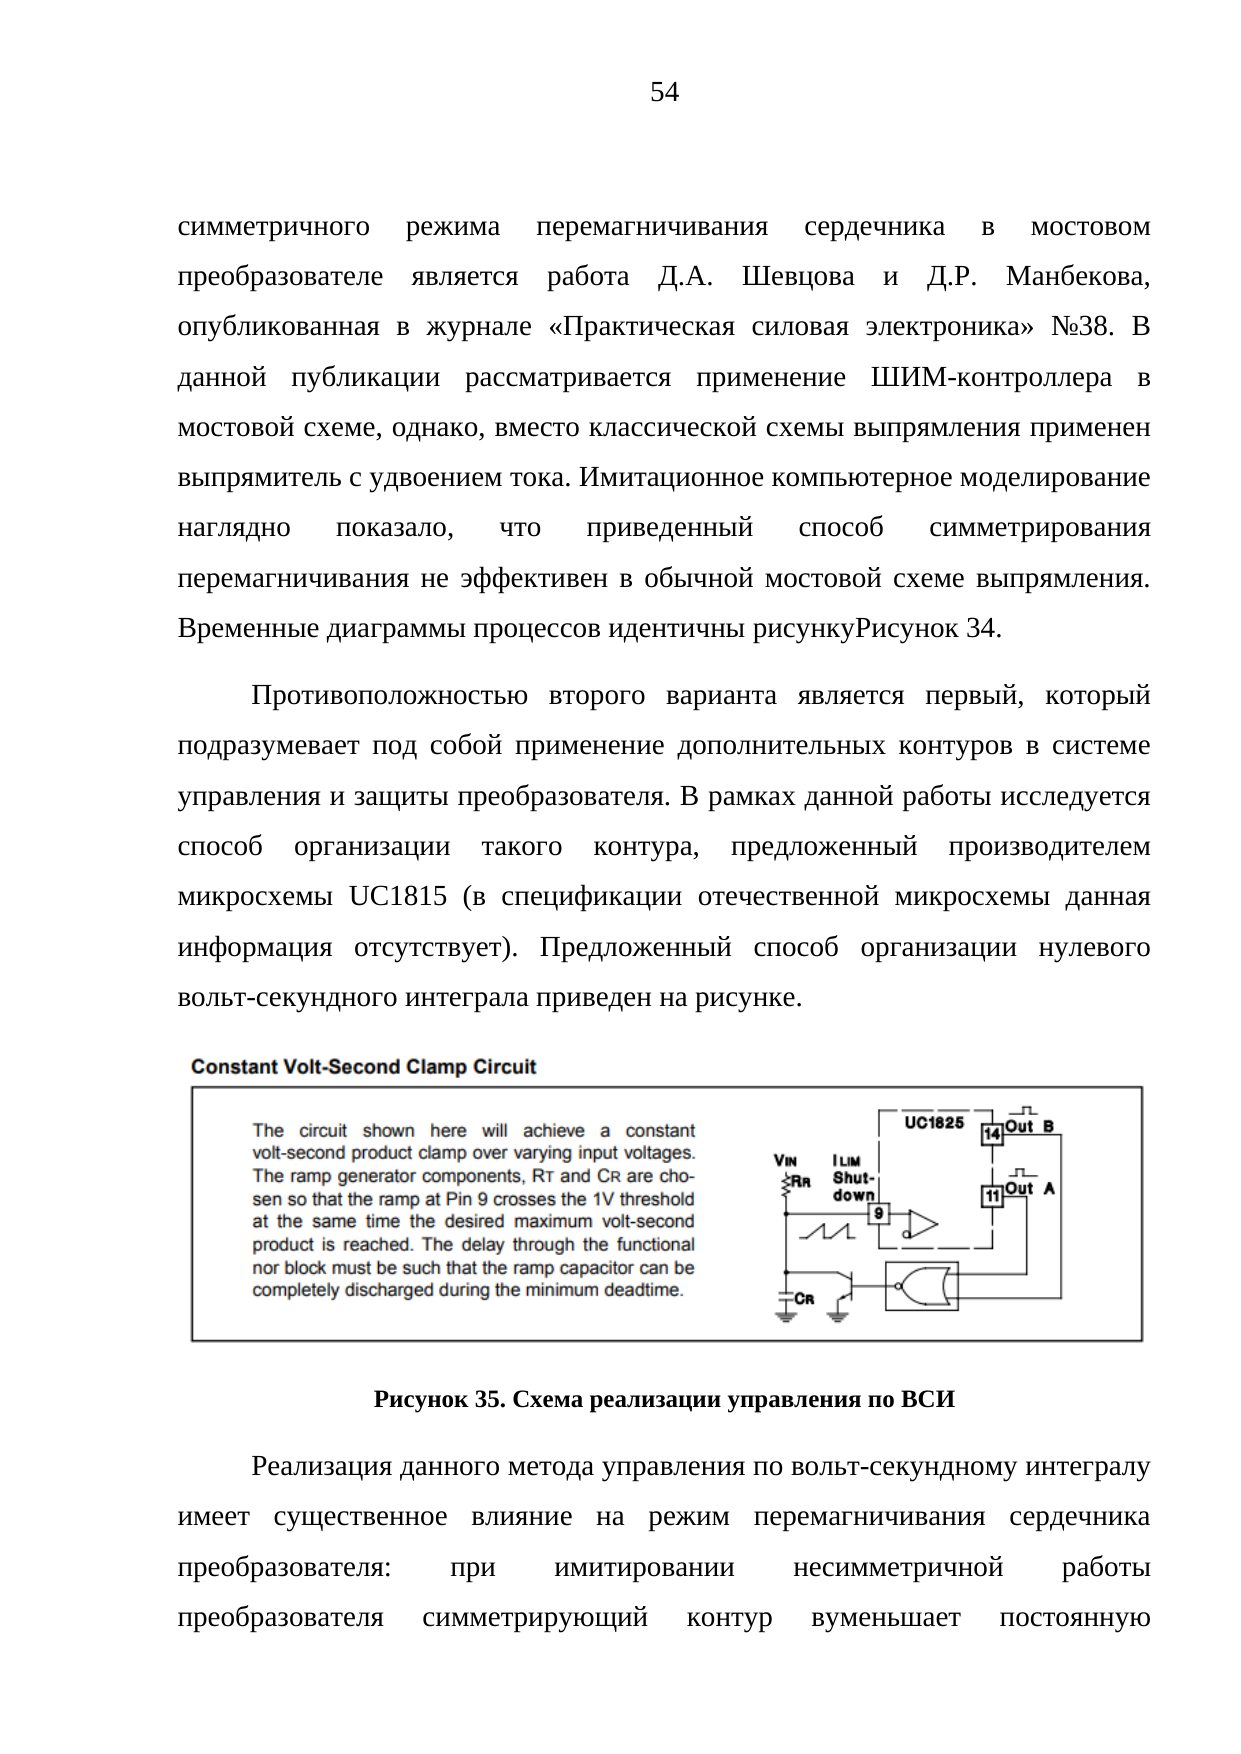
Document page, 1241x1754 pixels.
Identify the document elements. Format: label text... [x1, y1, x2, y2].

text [177, 208, 1152, 644]
text Противоположностью второго варианта является первый, который подразумевает под собой применение дополнительных контуров в системе управления и защиты преобразователя. В рамках данной работы исследуется способ организации такого контура, предложенный производителем микросхемы UC1815 (в спецификации отечественной микросхемы данная информация отсутствует). Предложенный способ организации нулевого вольт-секундного интеграла приведен на рисунке. [177, 677, 1152, 1013]
picture [177, 1046, 1152, 1351]
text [177, 1448, 1152, 1633]
